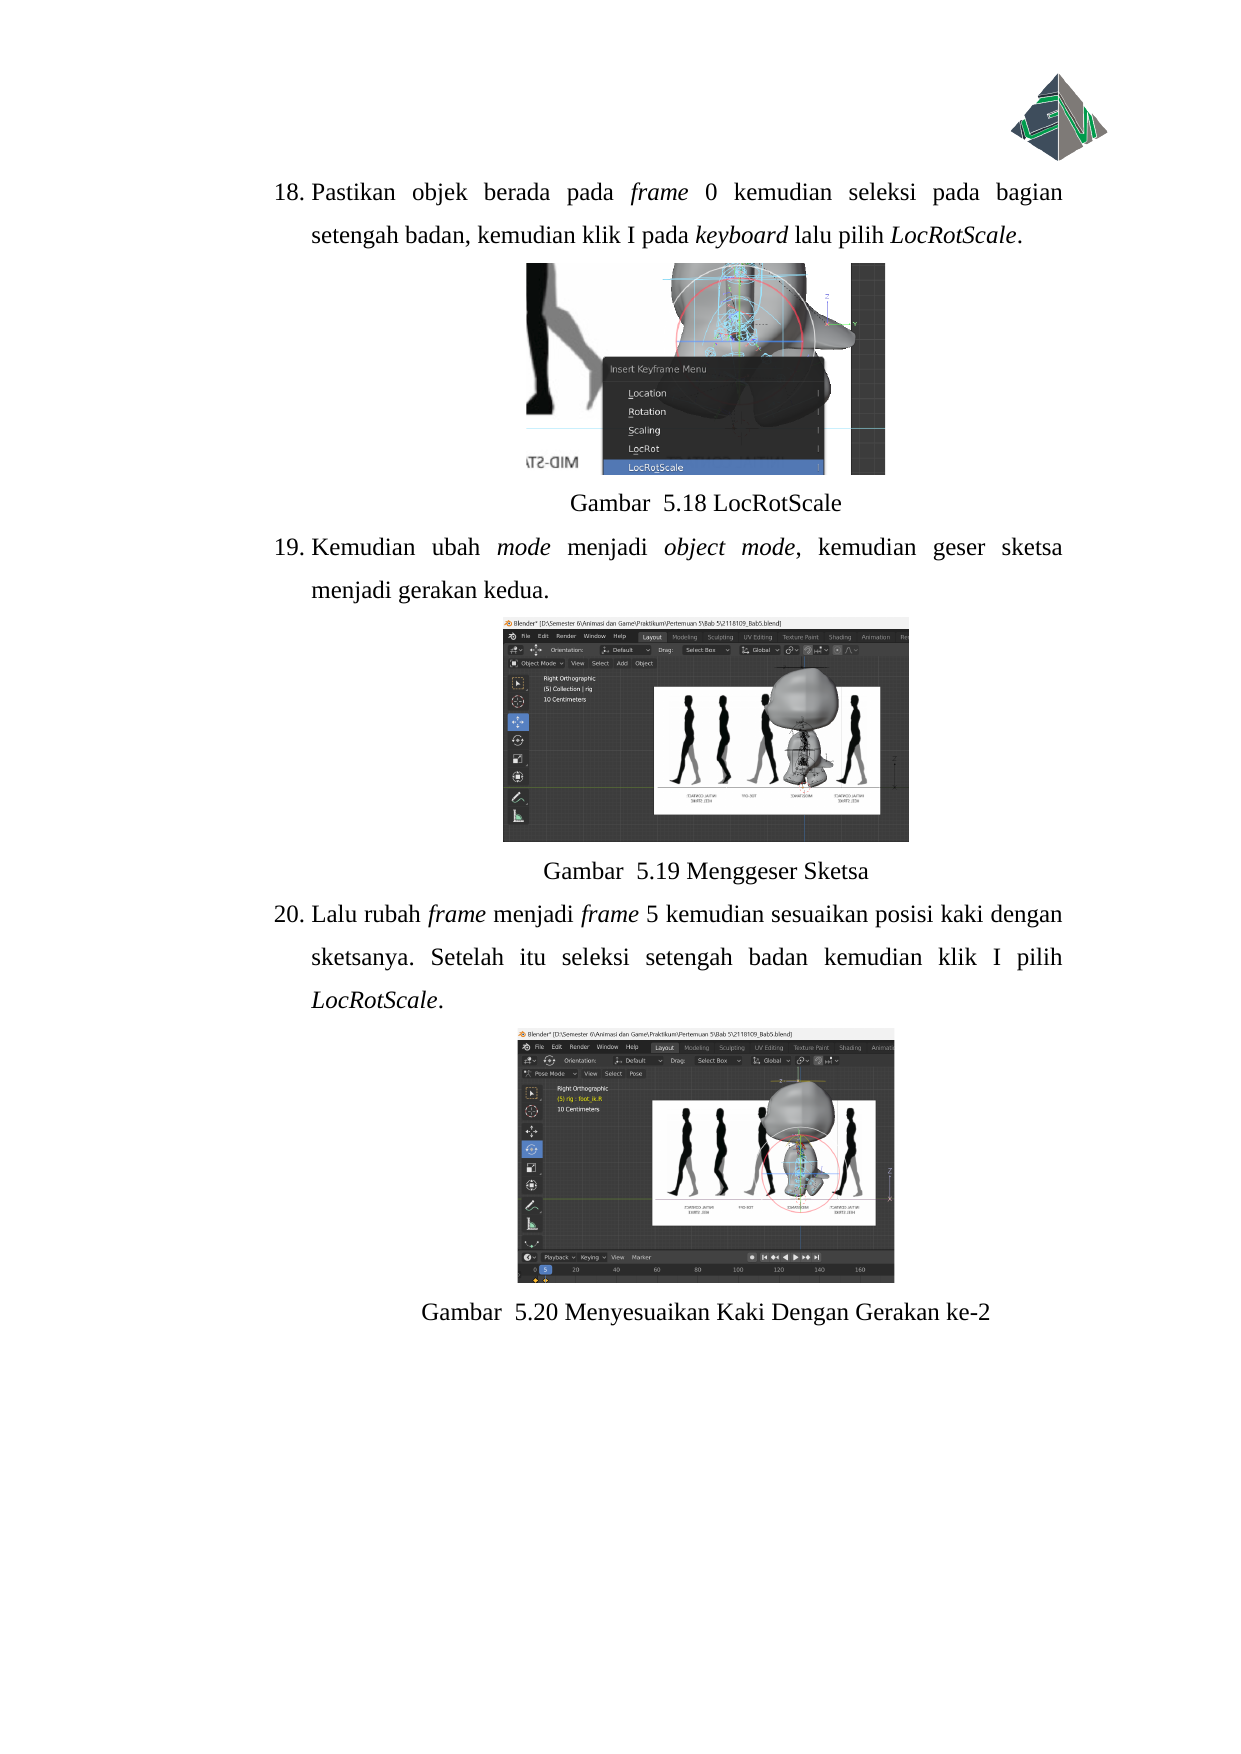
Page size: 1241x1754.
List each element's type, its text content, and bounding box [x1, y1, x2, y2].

picture [526, 263, 886, 475]
list Pastikan objek berada pada frame 0 kemudian seleksi pada bagian setengah badan, kemudian klik I pada keyboard lalu pilih LocRotScale. [274, 177, 1063, 249]
picture [517, 1028, 895, 1283]
subtitle 5.19 Menggeser Sketsa [349, 856, 1063, 885]
list Kemudian ubah mode menjadi object mode, kemudian geser sketsa menjadi gerakan kedua. [274, 532, 1063, 603]
subtitle 5.18 LocRotScale [349, 488, 1063, 517]
picture [1010, 73, 1108, 161]
picture [503, 617, 909, 842]
list Lalu rubah frame menjadi frame 5 kemudian sesuaikan posisi kaki dengan sketsanya. Setelah itu seleksi setengah badan kemudian klik I pilih LocRotScale. [274, 899, 1063, 1014]
subtitle 5.20 Menyesuaikan Kaki Dengan Gerakan ke-2 [349, 1297, 1063, 1326]
